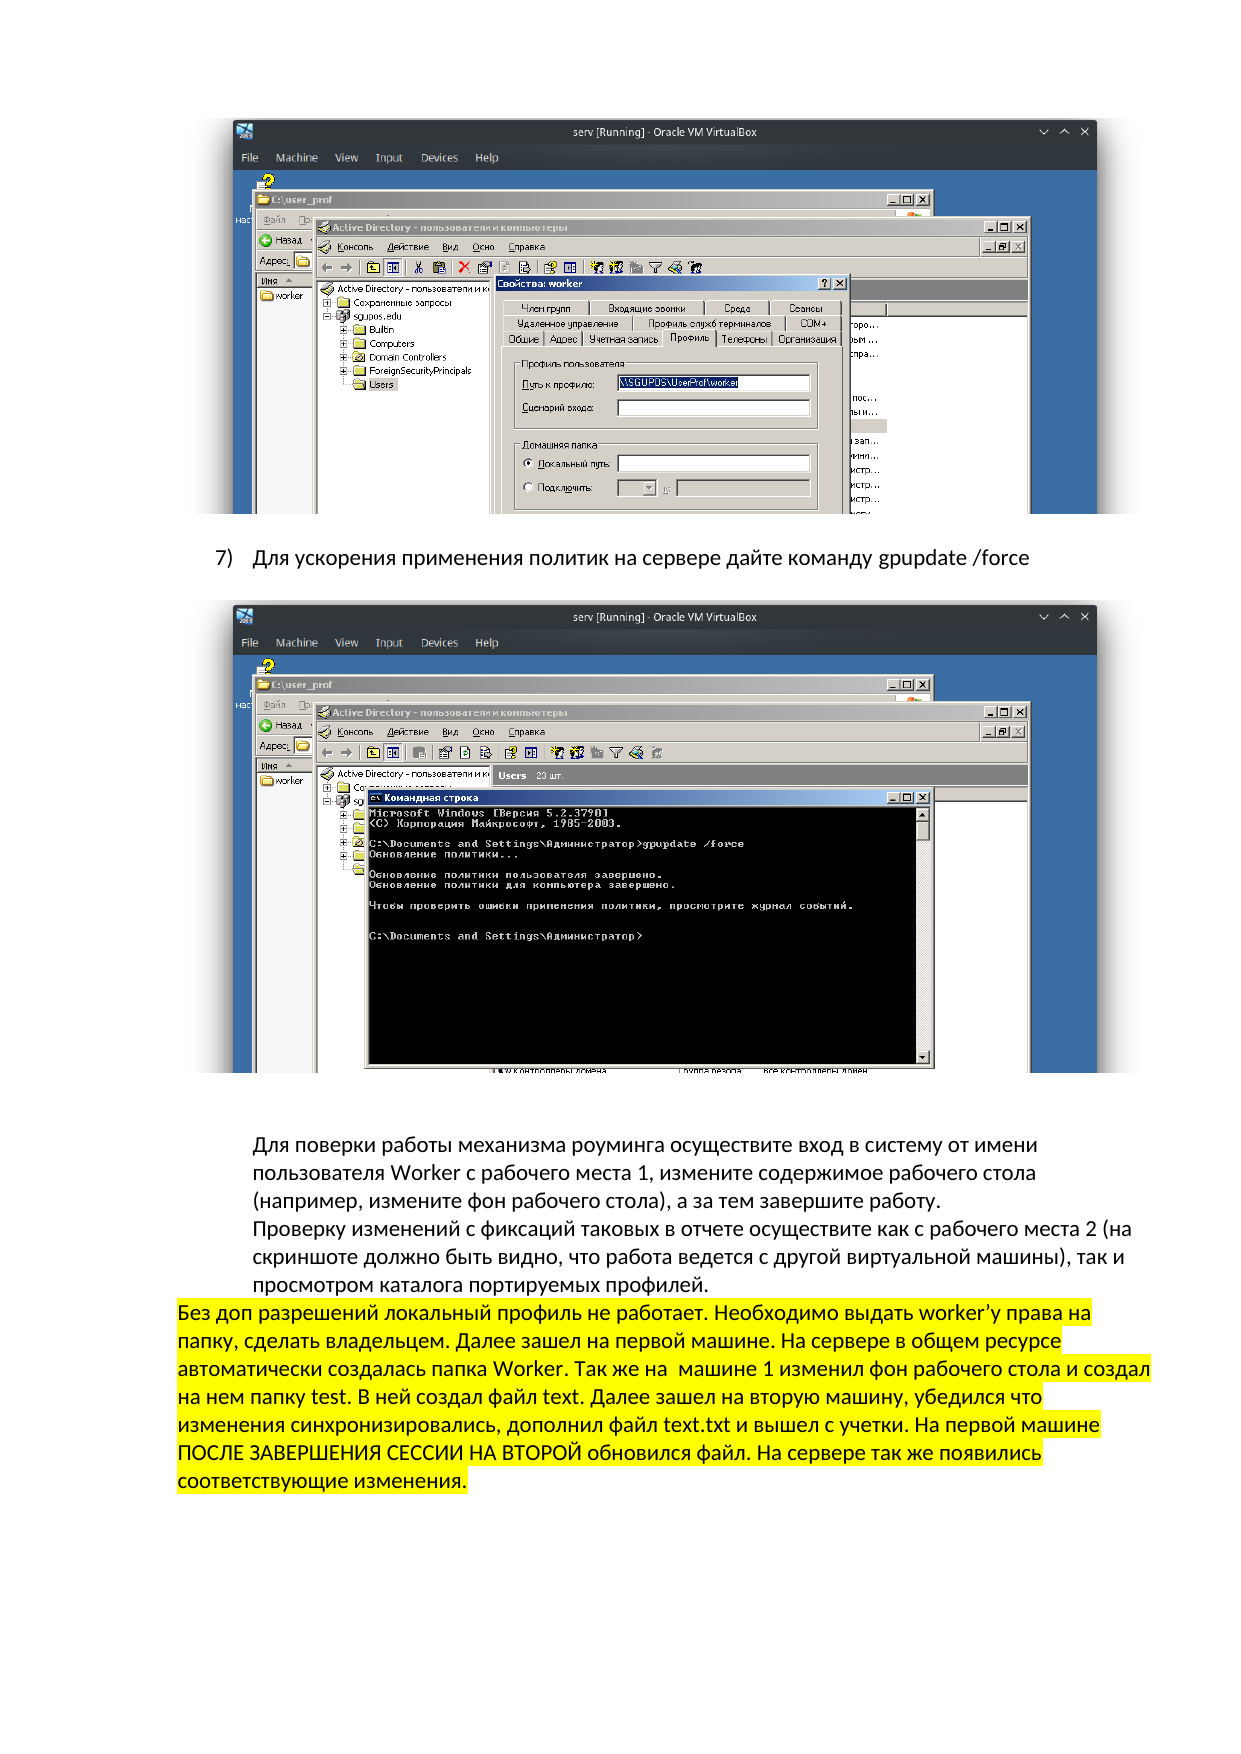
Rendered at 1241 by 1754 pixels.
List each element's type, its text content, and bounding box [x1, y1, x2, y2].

list Проверку изменений с фиксаций таковых в отчете осуществите как с рабочего места 2 (на скриншоте должно быть видно, что работа ведется с другой виртуальной машины), так и просмотром каталога портируемых профилей. [252, 1214, 1152, 1298]
picture [177, 600, 1152, 1073]
picture [177, 118, 1152, 514]
list Для поверки работы механизма роуминга осуществите вход в систему от имени пользователя Worker с рабочего места 1, измените содержимое рабочего стола (например, измените фон рабочего стола), а за тем завершите работу. [252, 1130, 1152, 1214]
list Для ускорения применения политик на сервере дайте команду gpupdate /force [215, 543, 1152, 571]
list Без доп разрешений локальный профиль не работает. Необходимо выдать worker’у права на папку, сделать владельцем. Далее зашел на первой машине. На сервере в общем ресурсе автоматически создалась папка Worker. Так же на машине 1 изменил фон рабочего стола и создал на нем папку test. В ней создал файл text. Далее зашел на вторую машину, убедился что изменения синхронизировались, дополнил файл text.txt и вышел с учетки. На первой машине ПОСЛЕ ЗАВЕРШЕНИЯ СЕССИИ НА ВТОРОЙ обновился файл. На сервере так же появились соответствующие изменения. [468, 1298, 1152, 1494]
